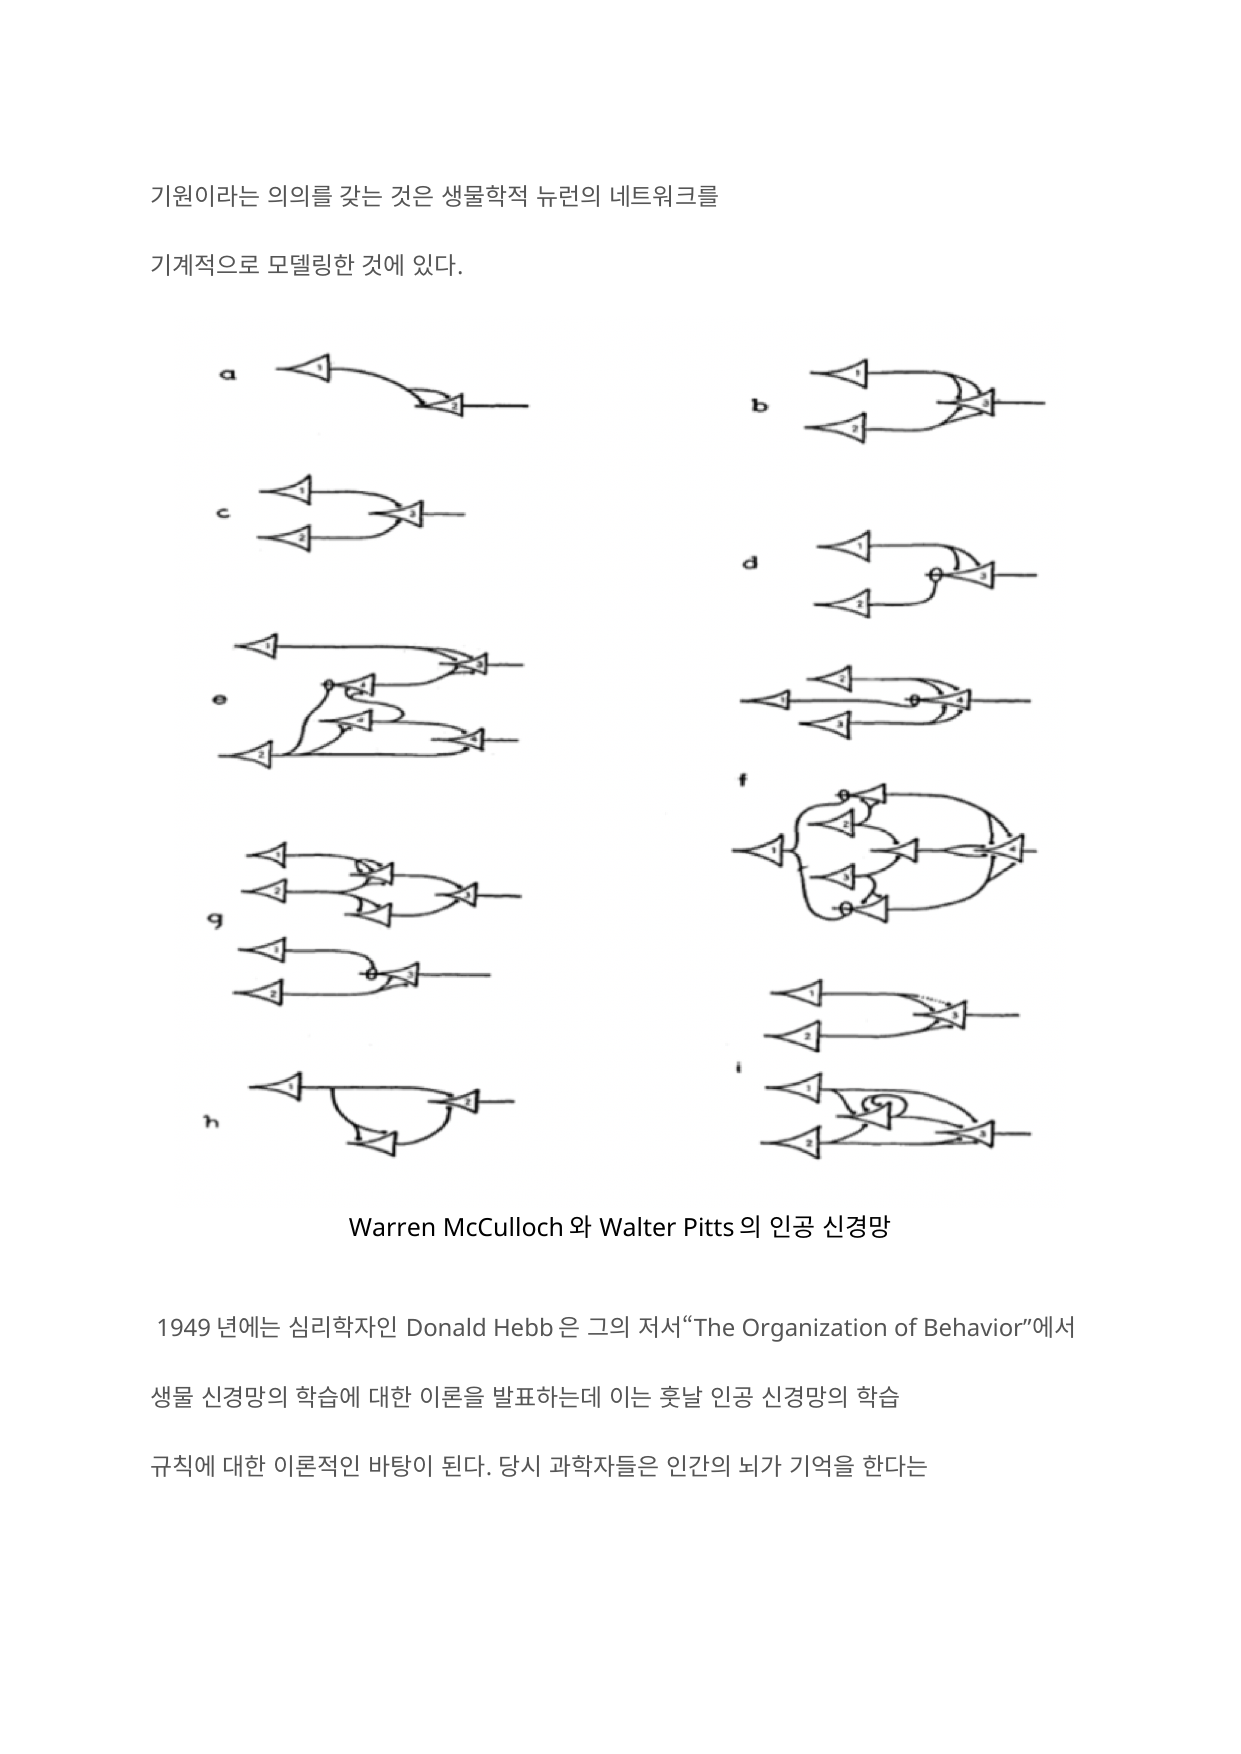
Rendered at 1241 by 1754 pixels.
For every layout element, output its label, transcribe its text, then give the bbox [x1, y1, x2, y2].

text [150, 1309, 1090, 1482]
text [150, 177, 1090, 281]
picture [173, 316, 1067, 1208]
